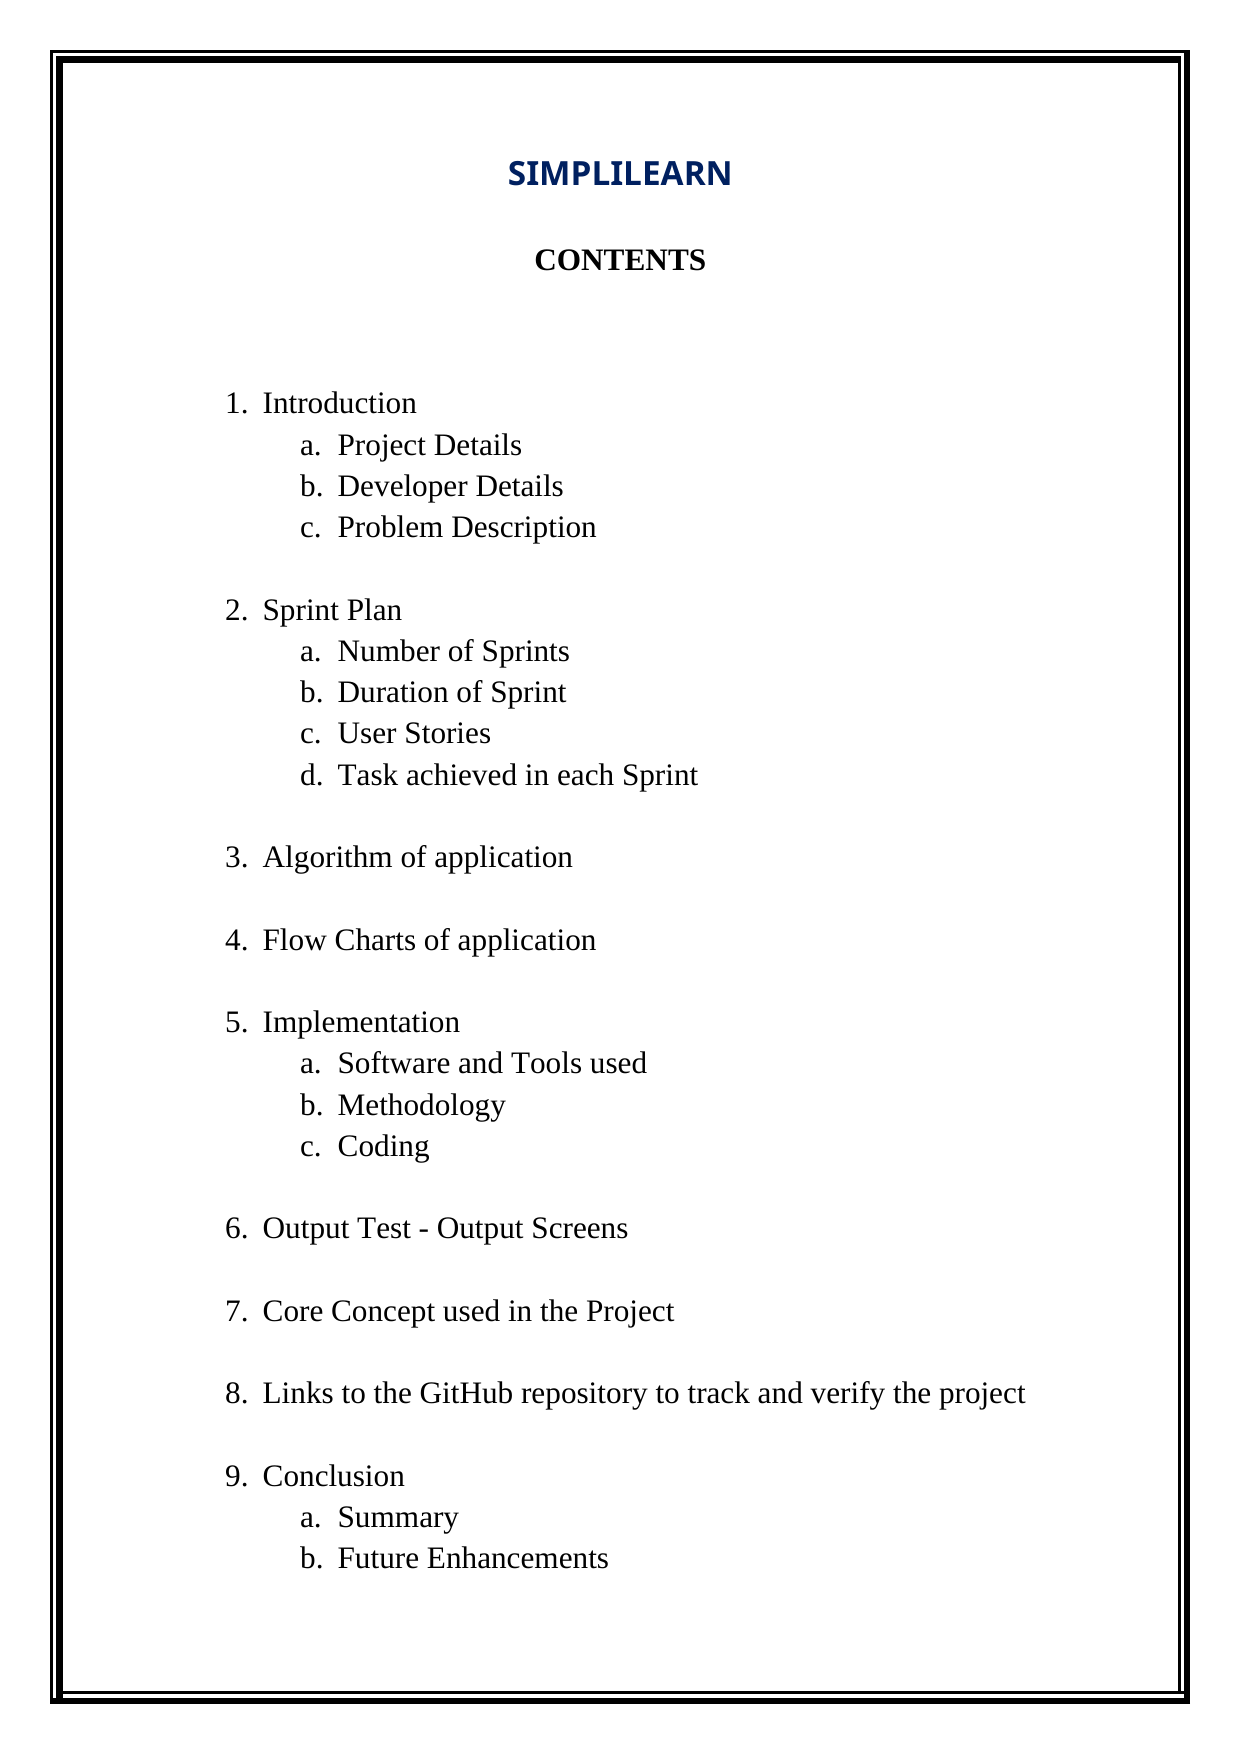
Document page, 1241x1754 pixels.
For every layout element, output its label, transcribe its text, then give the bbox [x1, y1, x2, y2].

list Problem Description [300, 508, 1090, 544]
list Conclusion [225, 1457, 1090, 1493]
list Algorithm of application [225, 838, 1090, 874]
list Links to the GitHub repository to track and verify the project [225, 1374, 1090, 1411]
list Sprint Plan [225, 591, 1090, 627]
list Project Details [300, 426, 1090, 462]
list Output Test - Output Screens [225, 1209, 1090, 1246]
list Core Concept used in the Project [225, 1292, 1090, 1328]
list Summary [300, 1498, 1090, 1534]
list Flow Charts of application [225, 921, 1090, 957]
list Developer Details [300, 467, 1090, 503]
list Software and Tools used [300, 1044, 1090, 1081]
list Number of Sprints [300, 632, 1090, 668]
list Introduction [225, 384, 1090, 421]
list Future Enhancements [300, 1539, 1090, 1576]
text CONTENTS [150, 241, 1090, 277]
list Task achieved in each Sprint [300, 756, 1090, 792]
text SIMPLILEARN [150, 150, 1090, 195]
list Methodology [300, 1086, 1090, 1122]
list Implementation [225, 1003, 1090, 1039]
list Duration of Sprint [300, 673, 1090, 709]
list User Stories [300, 714, 1090, 751]
list Coding [300, 1127, 1090, 1163]
